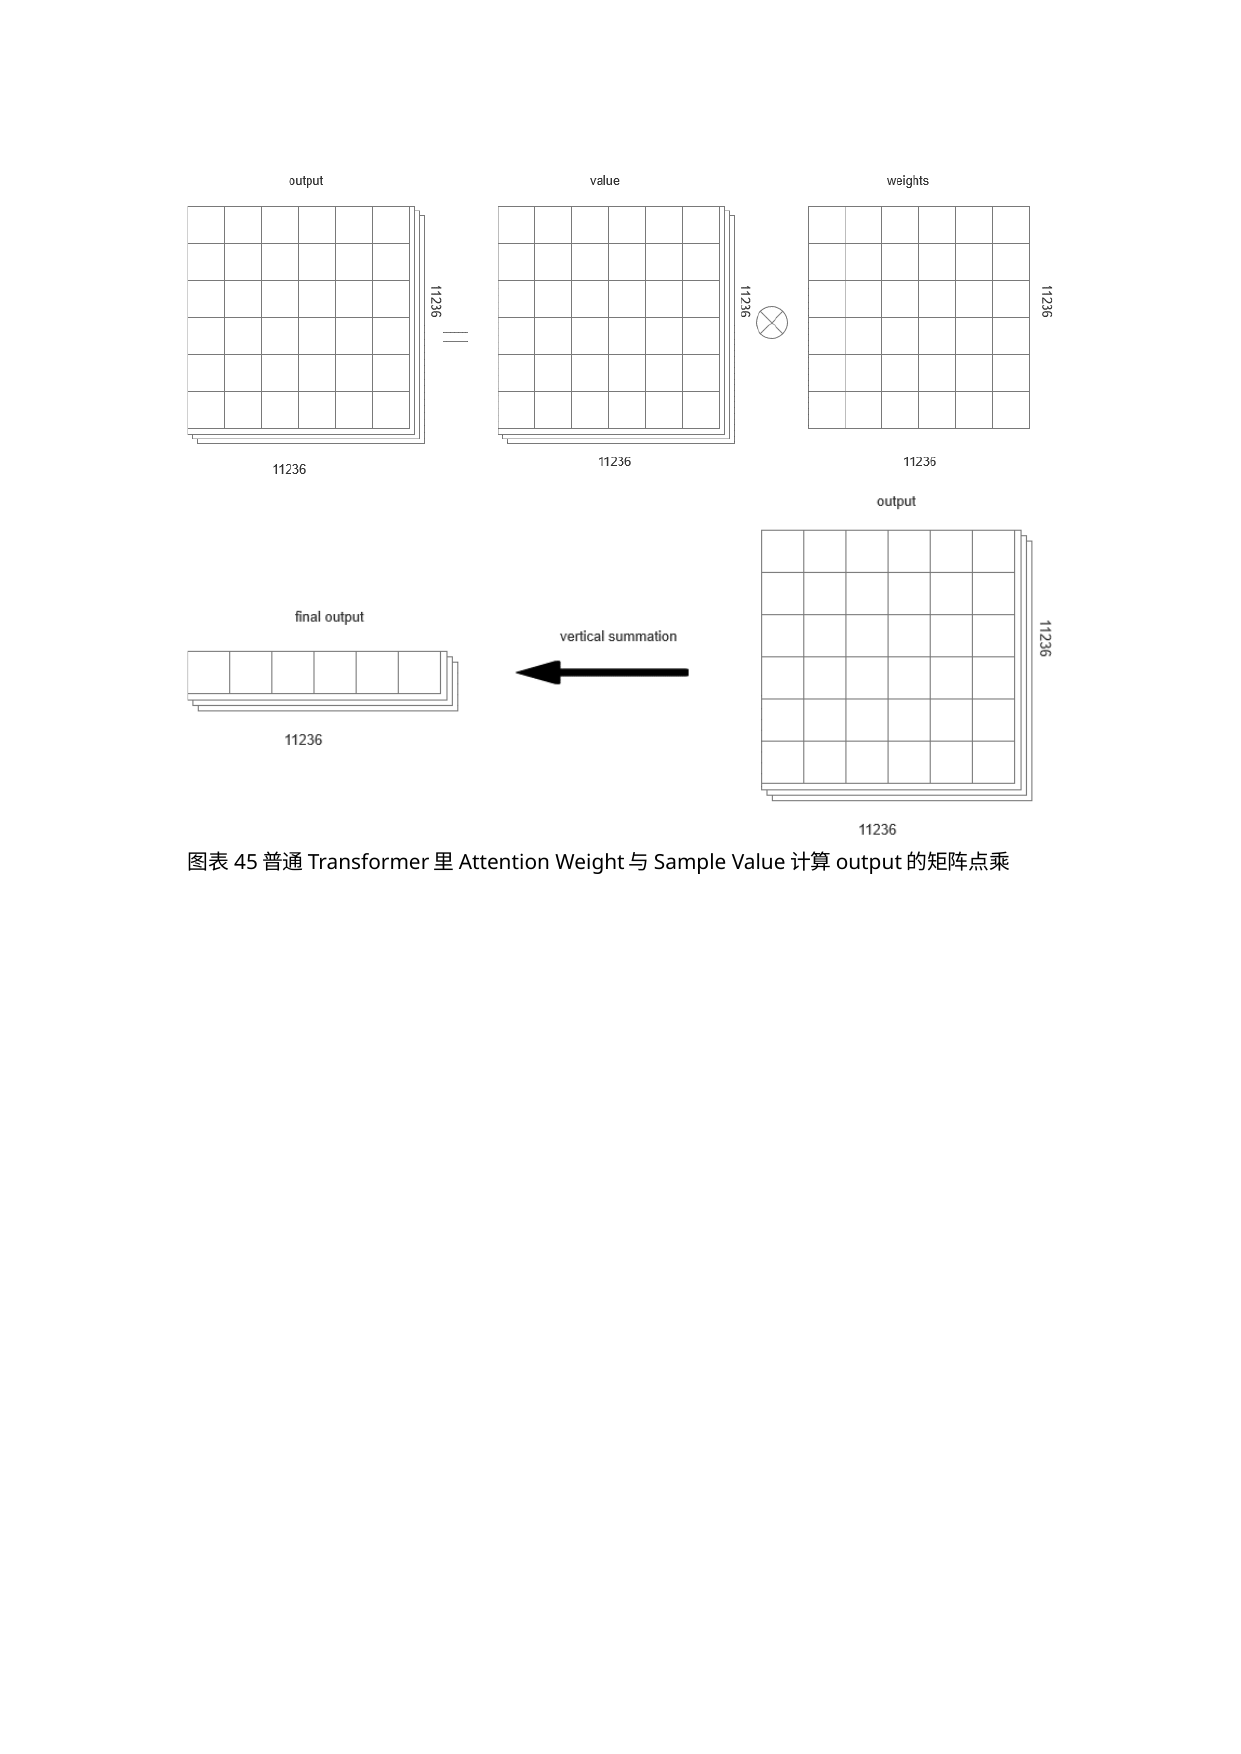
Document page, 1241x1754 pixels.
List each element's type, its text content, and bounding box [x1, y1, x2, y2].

text 图表 45普通Transformer里Attention Weight与Sample Value计算output的矩阵点乘 [187, 844, 1053, 877]
picture [187, 493, 1053, 838]
picture [187, 173, 1053, 476]
